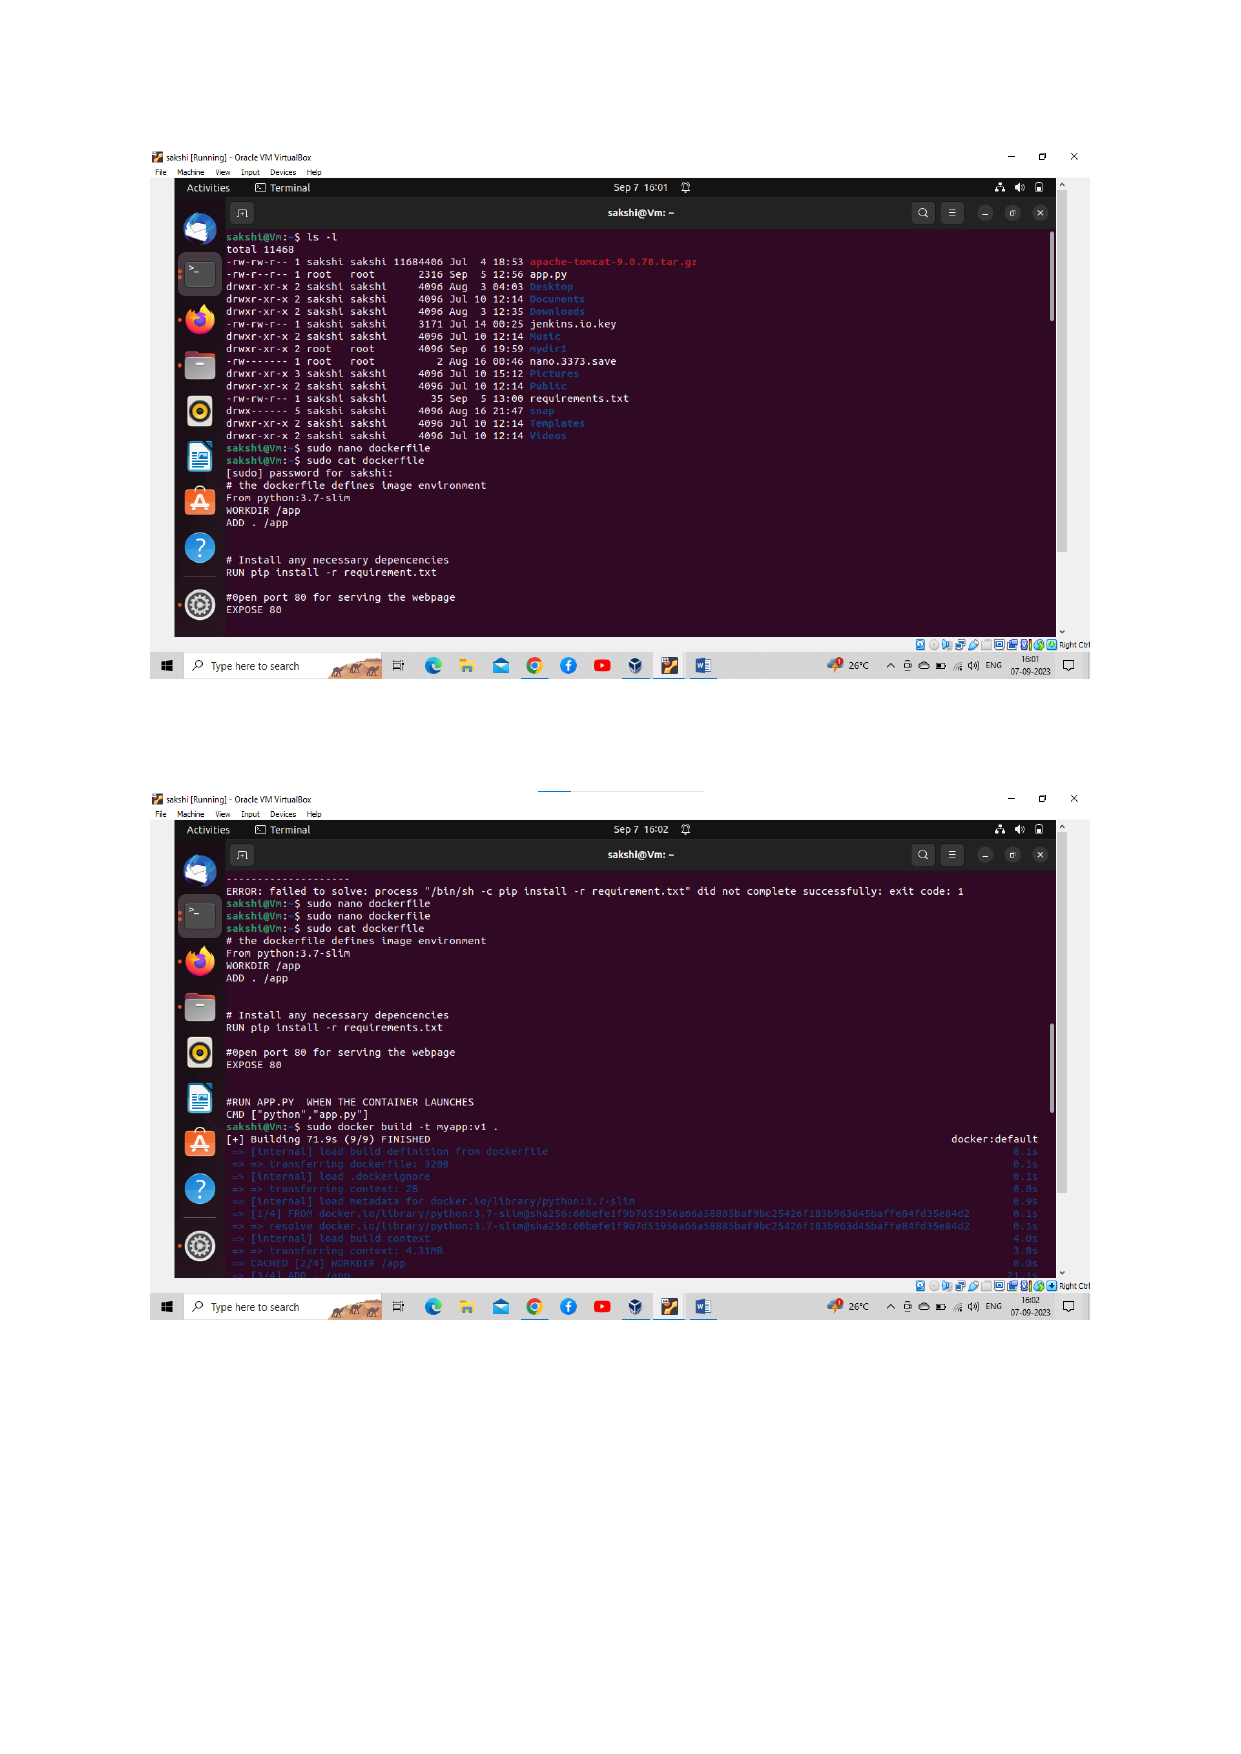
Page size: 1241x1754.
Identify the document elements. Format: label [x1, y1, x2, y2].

picture [150, 150, 1091, 679]
picture [150, 791, 1091, 1320]
